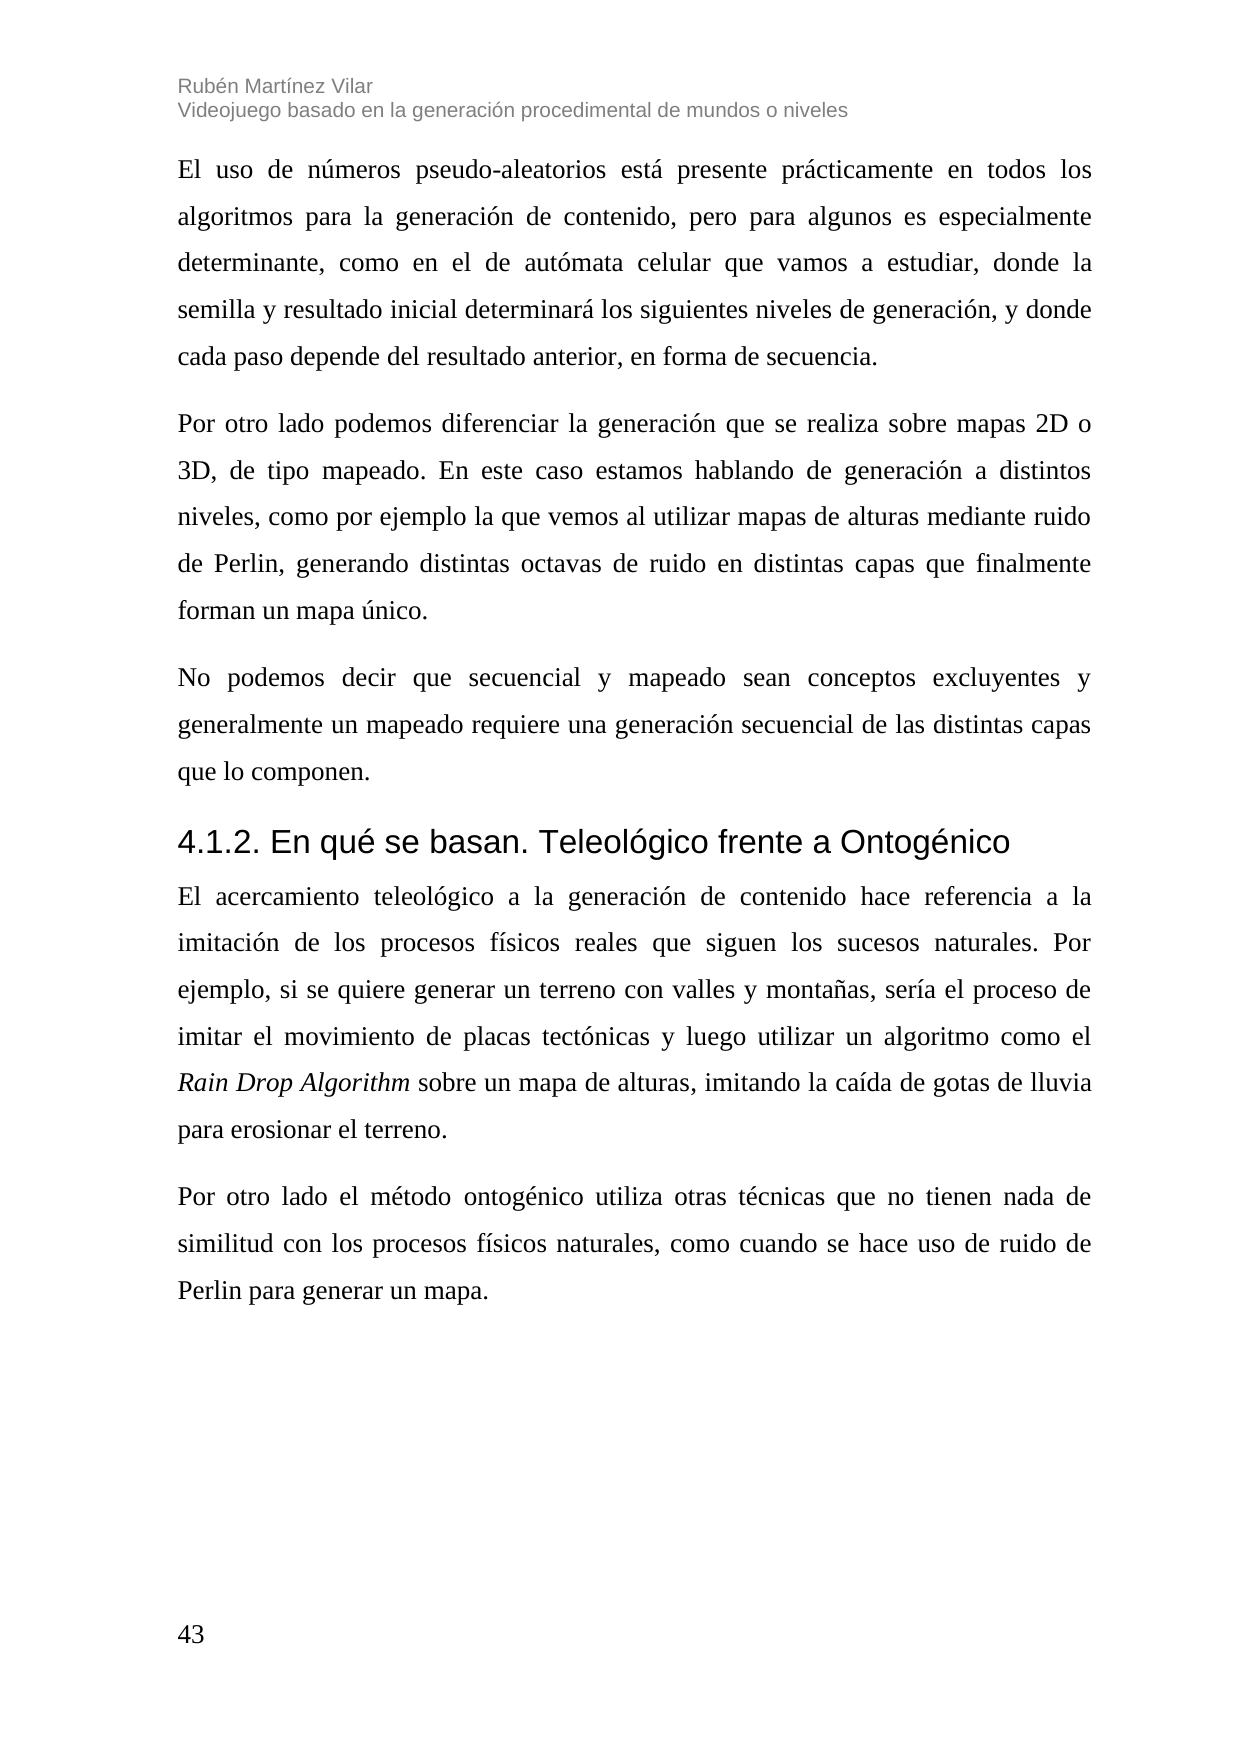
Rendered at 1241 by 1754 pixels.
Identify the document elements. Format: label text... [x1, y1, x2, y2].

text El acercamiento teleológico a la generación de contenido hace referencia a la imitación de los procesos físicos reales que siguen los sucesos naturales. Por ejemplo, si se quiere generar un terreno con valles y montañas, sería el proceso de imitar el movimiento de placas tectónicas y luego utilizar un algoritmo como el Rain Drop Algorithm sobre un mapa de alturas, imitando la caída de gotas de lluvia para erosionar el terreno. [177, 880, 1092, 1144]
text El uso de números pseudo-aleatorios está presente prácticamente en todos los algoritmos para la generación de contenido, pero para algunos es especialmente determinante, como en el de autómata celular que vamos a estudiar, donde la semilla y resultado inicial determinará los siguientes niveles de generación, y donde cada paso depende del resultado anterior, en forma de secuencia. [177, 153, 1092, 371]
text Por otro lado podemos diferenciar la generación que se realiza sobre mapas 2D o 3D, de tipo mapeado. En este caso estamos hablando de generación a distintos niveles, como por ejemplo la que vemos al utilizar mapas de alturas mediante ruido de Perlin, generando distintas octavas de ruido en distintas capas que finalmente forman un mapa único. [177, 407, 1092, 625]
text No podemos decir que secuencial y mapeado sean conceptos excluyentes y generalmente un mapeado requiere una generación secuencial de las distintas capas que lo componen. [177, 661, 1092, 786]
subtitle En qué se basan. Teleológico frente a Ontogénico [177, 822, 1092, 861]
text Por otro lado el método ontogénico utiliza otras técnicas que no tienen nada de similitud con los procesos físicos naturales, como cuando se hace uso de ruido de Perlin para generar un mapa. [177, 1181, 1092, 1305]
